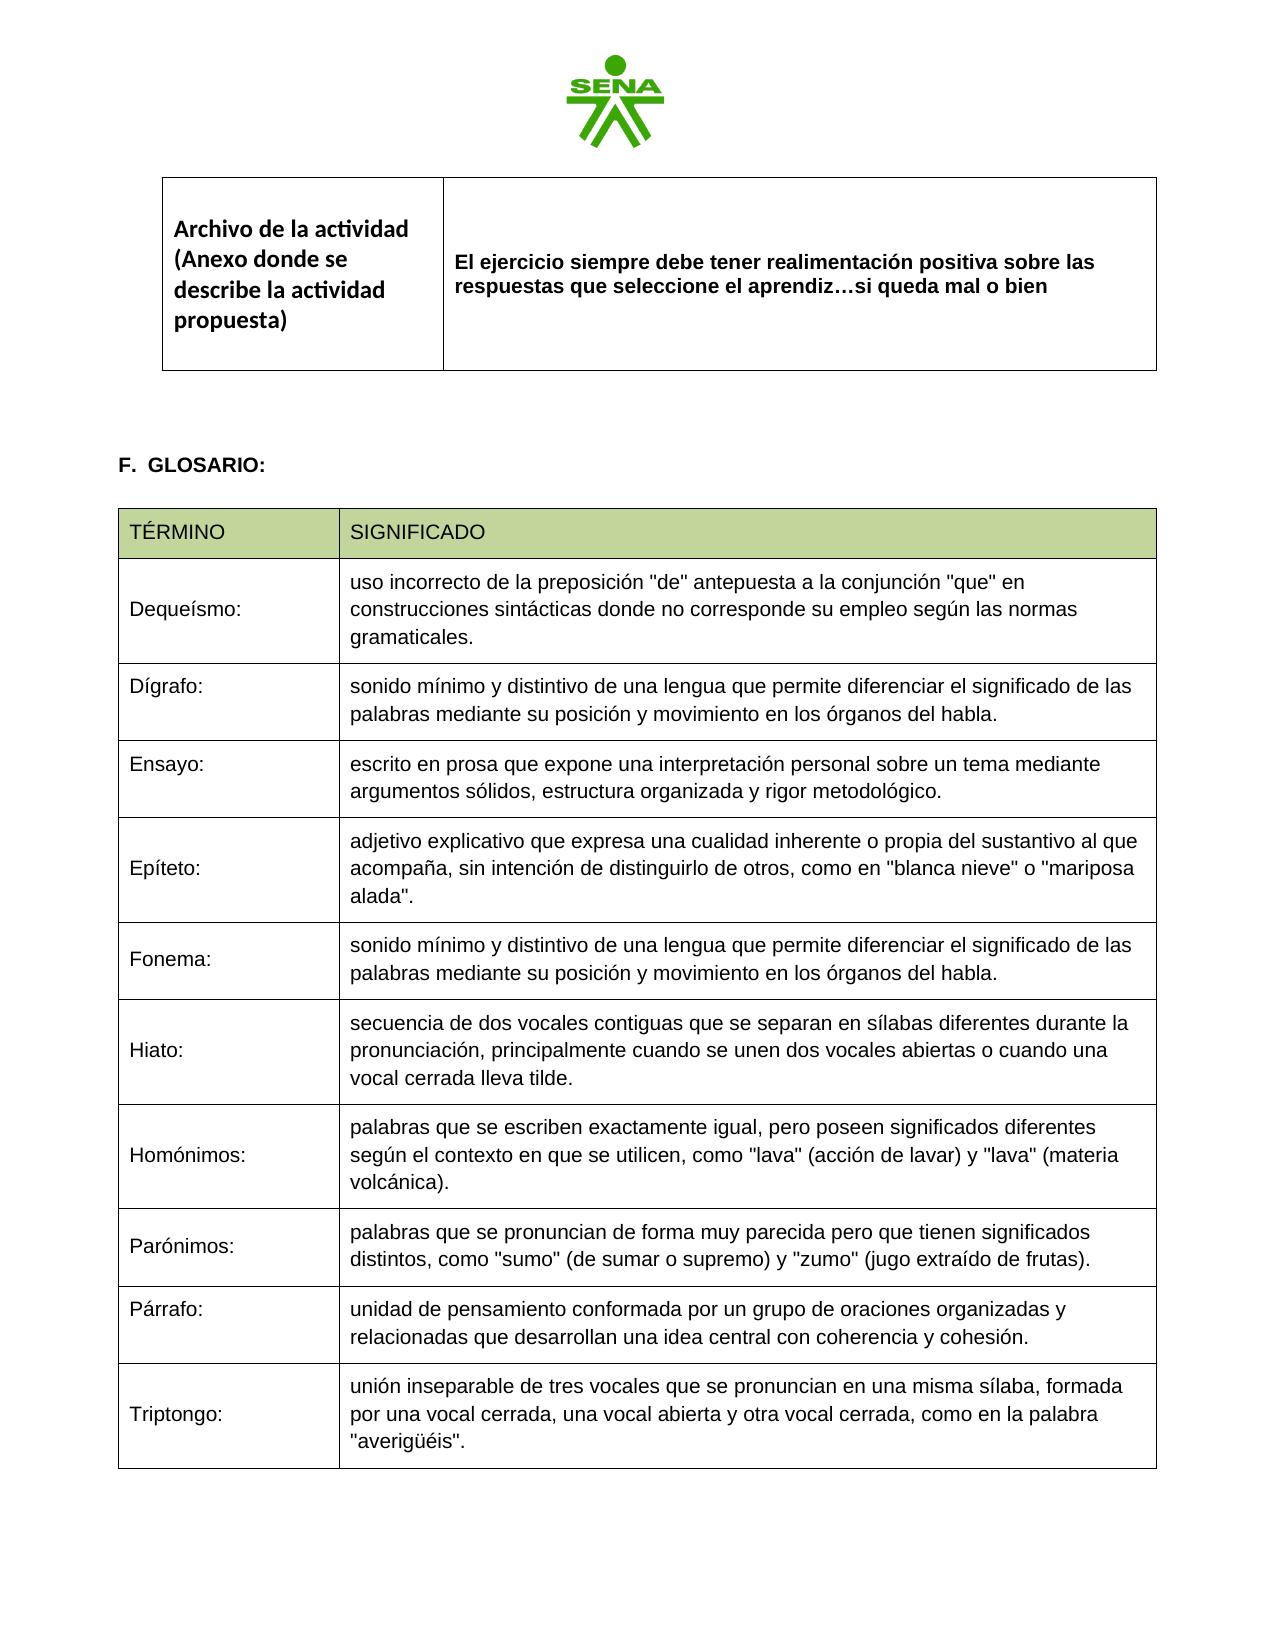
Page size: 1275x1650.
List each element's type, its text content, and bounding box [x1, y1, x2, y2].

table_cell palabras que se escriben exactamente igual, pero poseen significados diferentes según el contexto en que se utilicen, como "lava" (acción de lavar) y "lava" (materia volcánica). [340, 1105, 1156, 1208]
table_cell Dígrafo: [119, 664, 339, 740]
table_header SIGNIFICADO [340, 509, 1156, 558]
table_cell Hiato: [119, 1000, 339, 1104]
table_cell palabras que se pronuncian de forma muy parecida pero que tienen significados distintos, como "sumo" (de sumar o supremo) y "zumo" (jugo extraído de frutas). [340, 1209, 1156, 1286]
table_cell uso incorrecto de la preposición "de" antepuesta a la conjunción "que" en construcciones sintácticas donde no corresponde su empleo según las normas gramaticales. [340, 559, 1156, 663]
table_cell Fonema: [119, 923, 339, 999]
table_cell Parónimos: [119, 1209, 339, 1286]
table_cell sonido mínimo y distintivo de una lengua que permite diferenciar el significado de las palabras mediante su posición y movimiento en los órganos del habla. [340, 664, 1156, 740]
table_cell El ejercicio siempre debe tener realimentación positiva sobre las respuestas que seleccione el aprendiz…si queda mal o bien [444, 178, 1156, 370]
picture [566, 55, 664, 148]
table_header TÉRMINO [119, 509, 339, 558]
table_cell Ensayo: [119, 741, 339, 817]
table_cell Homónimos: [119, 1105, 339, 1208]
table_cell Dequeísmo: [119, 559, 339, 663]
table_cell Párrafo: [119, 1287, 339, 1363]
table_cell unidad de pensamiento conformada por un grupo de oraciones organizadas y relacionadas que desarrollan una idea central con coherencia y cohesión. [340, 1287, 1156, 1363]
table_cell escrito en prosa que expone una interpretación personal sobre un tema mediante argumentos sólidos, estructura organizada y rigor metodológico. [340, 741, 1156, 817]
table_cell unión inseparable de tres vocales que se pronuncian en una misma sílaba, formada por una vocal cerrada, una vocal abierta y otra vocal cerrada, como en la palabra "averigüéis". [340, 1364, 1156, 1467]
table_cell sonido mínimo y distintivo de una lengua que permite diferenciar el significado de las palabras mediante su posición y movimiento en los órganos del habla. [340, 923, 1156, 999]
table_cell adjetivo explicativo que expresa una cualidad inherente o propia del sustantivo al que acompaña, sin intención de distinguirlo de otros, como en "blanca nieve" o "mariposa alada". [340, 818, 1156, 922]
table_cell Archivo de la actividad (Anexo donde se describe la actividad propuesta) [163, 178, 443, 370]
table_cell Epíteto: [119, 818, 339, 922]
table_cell secuencia de dos vocales contiguas que se separan en sílabas diferentes durante la pronunciación, principalmente cuando se unen dos vocales abiertas o cuando una vocal cerrada lleva tilde. [340, 1000, 1156, 1104]
list GLOSARIO: [118, 453, 1157, 477]
table_cell Triptongo: [119, 1364, 339, 1467]
